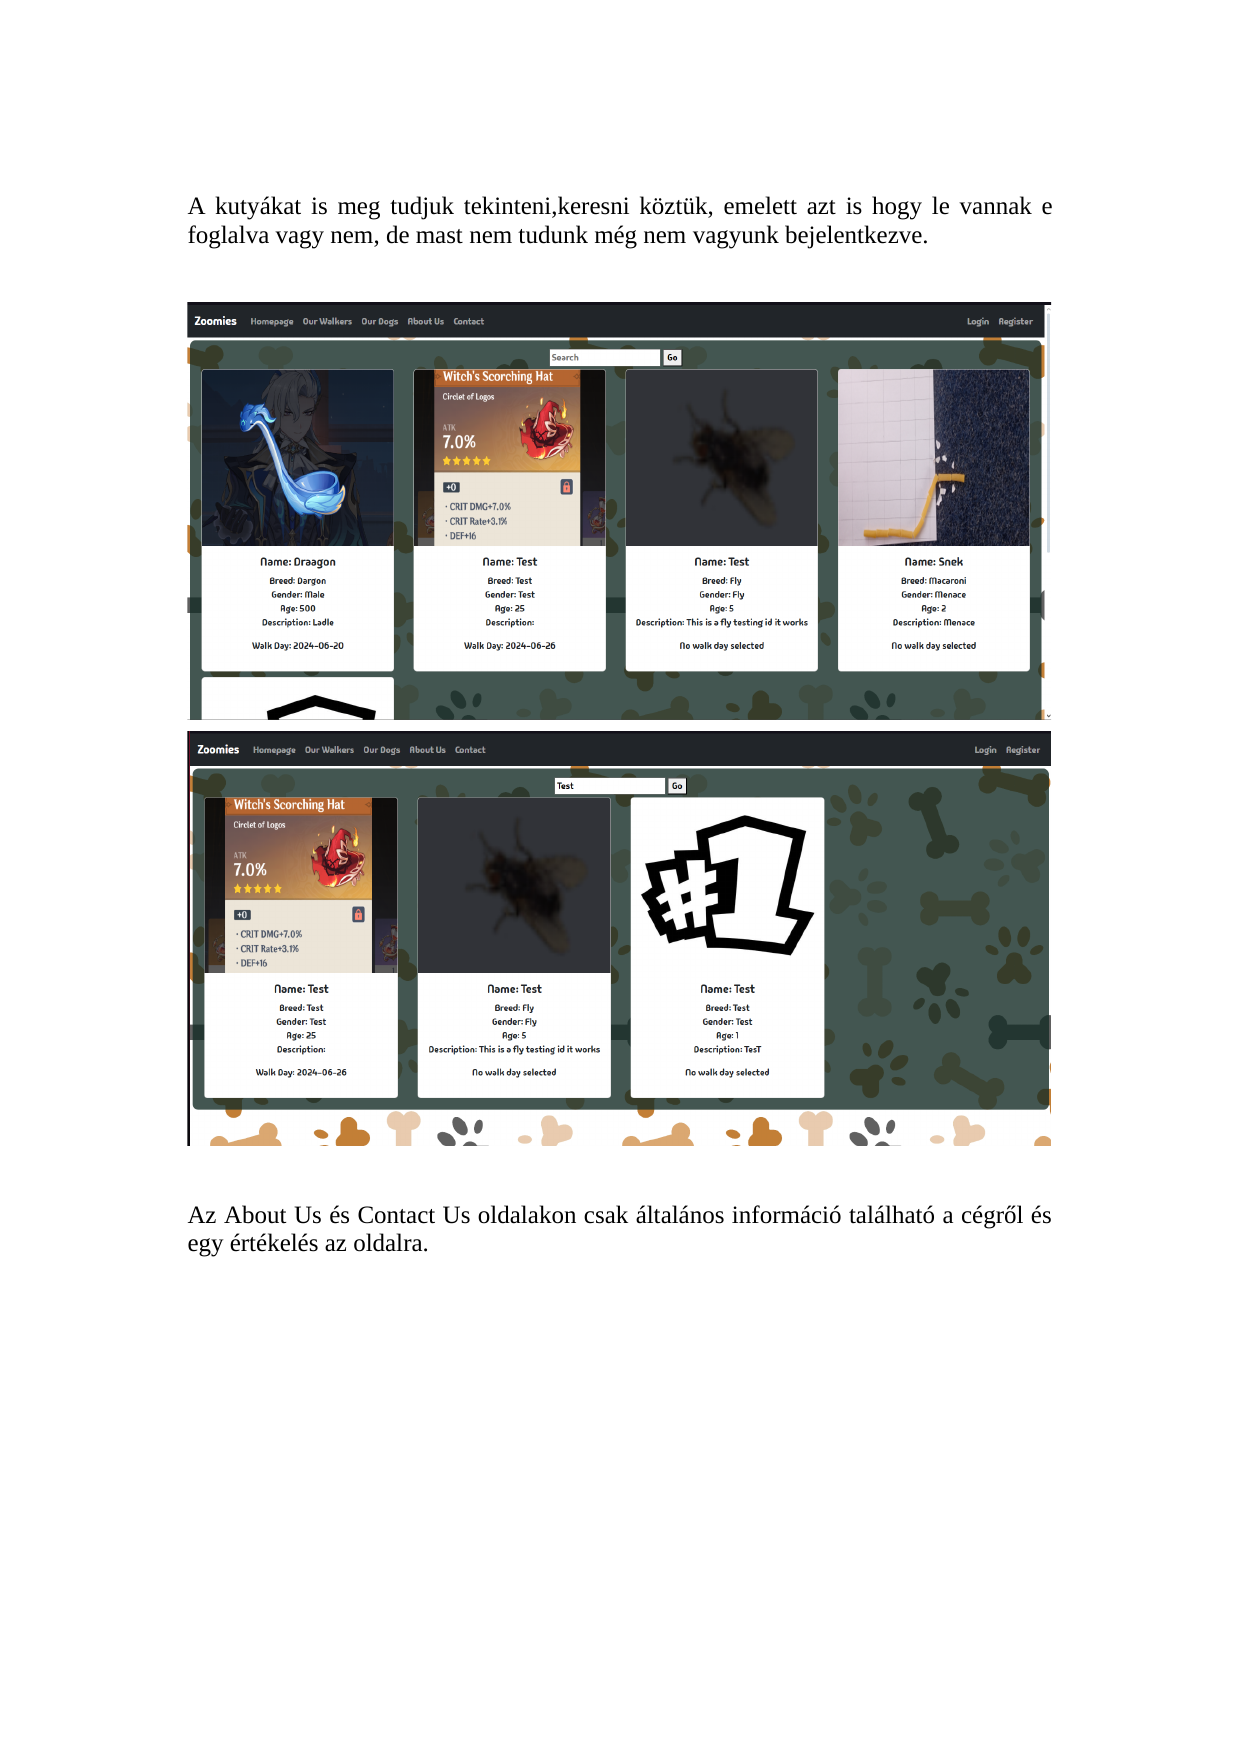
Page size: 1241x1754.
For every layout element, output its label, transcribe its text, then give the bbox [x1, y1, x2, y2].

picture [187, 302, 1052, 720]
text Az About Us és Contact Us oldalakon csak általános információ található a cégről és egy értékelés az oldalra. [187, 1200, 1053, 1257]
text A kutyákat is meg tudjuk tekinteni,keresni köztük, emelett azt is hogy le vannak e foglalva vagy nem, de mast nem tudunk még nem vagyunk bejelentkezve. [187, 191, 1053, 249]
picture [187, 731, 1051, 1146]
